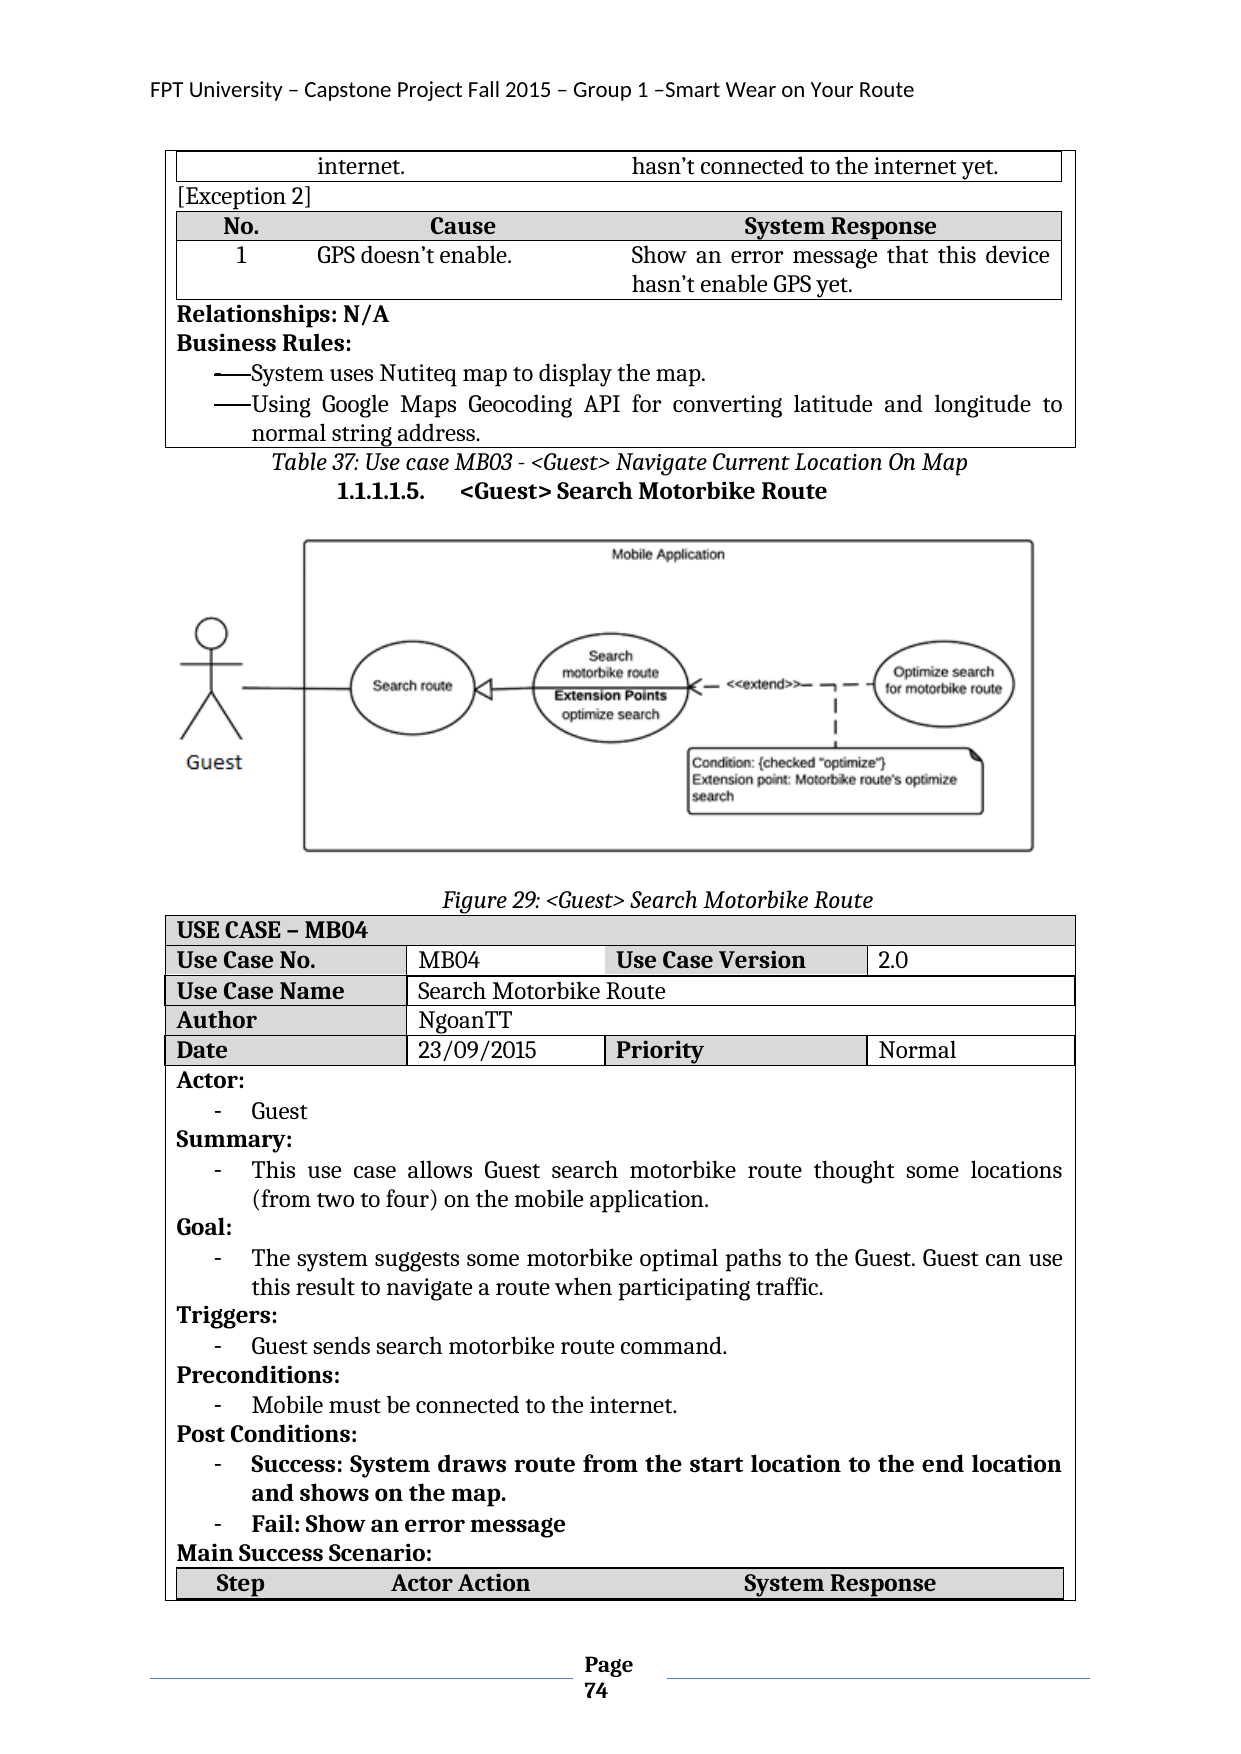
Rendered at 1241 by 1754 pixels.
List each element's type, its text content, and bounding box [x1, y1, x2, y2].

text Figure 29: <Guest> Search Motorbike Route [150, 886, 1090, 915]
table_cell Author [166, 1006, 406, 1035]
table_cell Date [166, 1036, 406, 1065]
table_cell 23/09/2015 [408, 1036, 604, 1065]
table_cell MB04 [407, 946, 604, 974]
subtitle <Guest> Search Motorbike Route [337, 477, 1090, 506]
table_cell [166, 151, 1075, 447]
table_cell Search Motorbike Route [408, 977, 1074, 1005]
table_cell NgoanTT [407, 1006, 1075, 1035]
picture [177, 510, 1064, 882]
table_cell Normal [868, 1036, 1074, 1065]
table_cell Use Case No. [166, 946, 406, 974]
table_cell Priority [606, 1036, 866, 1065]
table_cell Use Case Version [605, 946, 867, 974]
table_header USE CASE – MB04 [166, 916, 1075, 945]
table_cell Use Case Name [166, 976, 406, 1005]
table_cell 2.0 [868, 946, 1075, 974]
text Table 37: Use case MB03 - <Guest> Navigate Current Location On Map [150, 448, 1090, 477]
